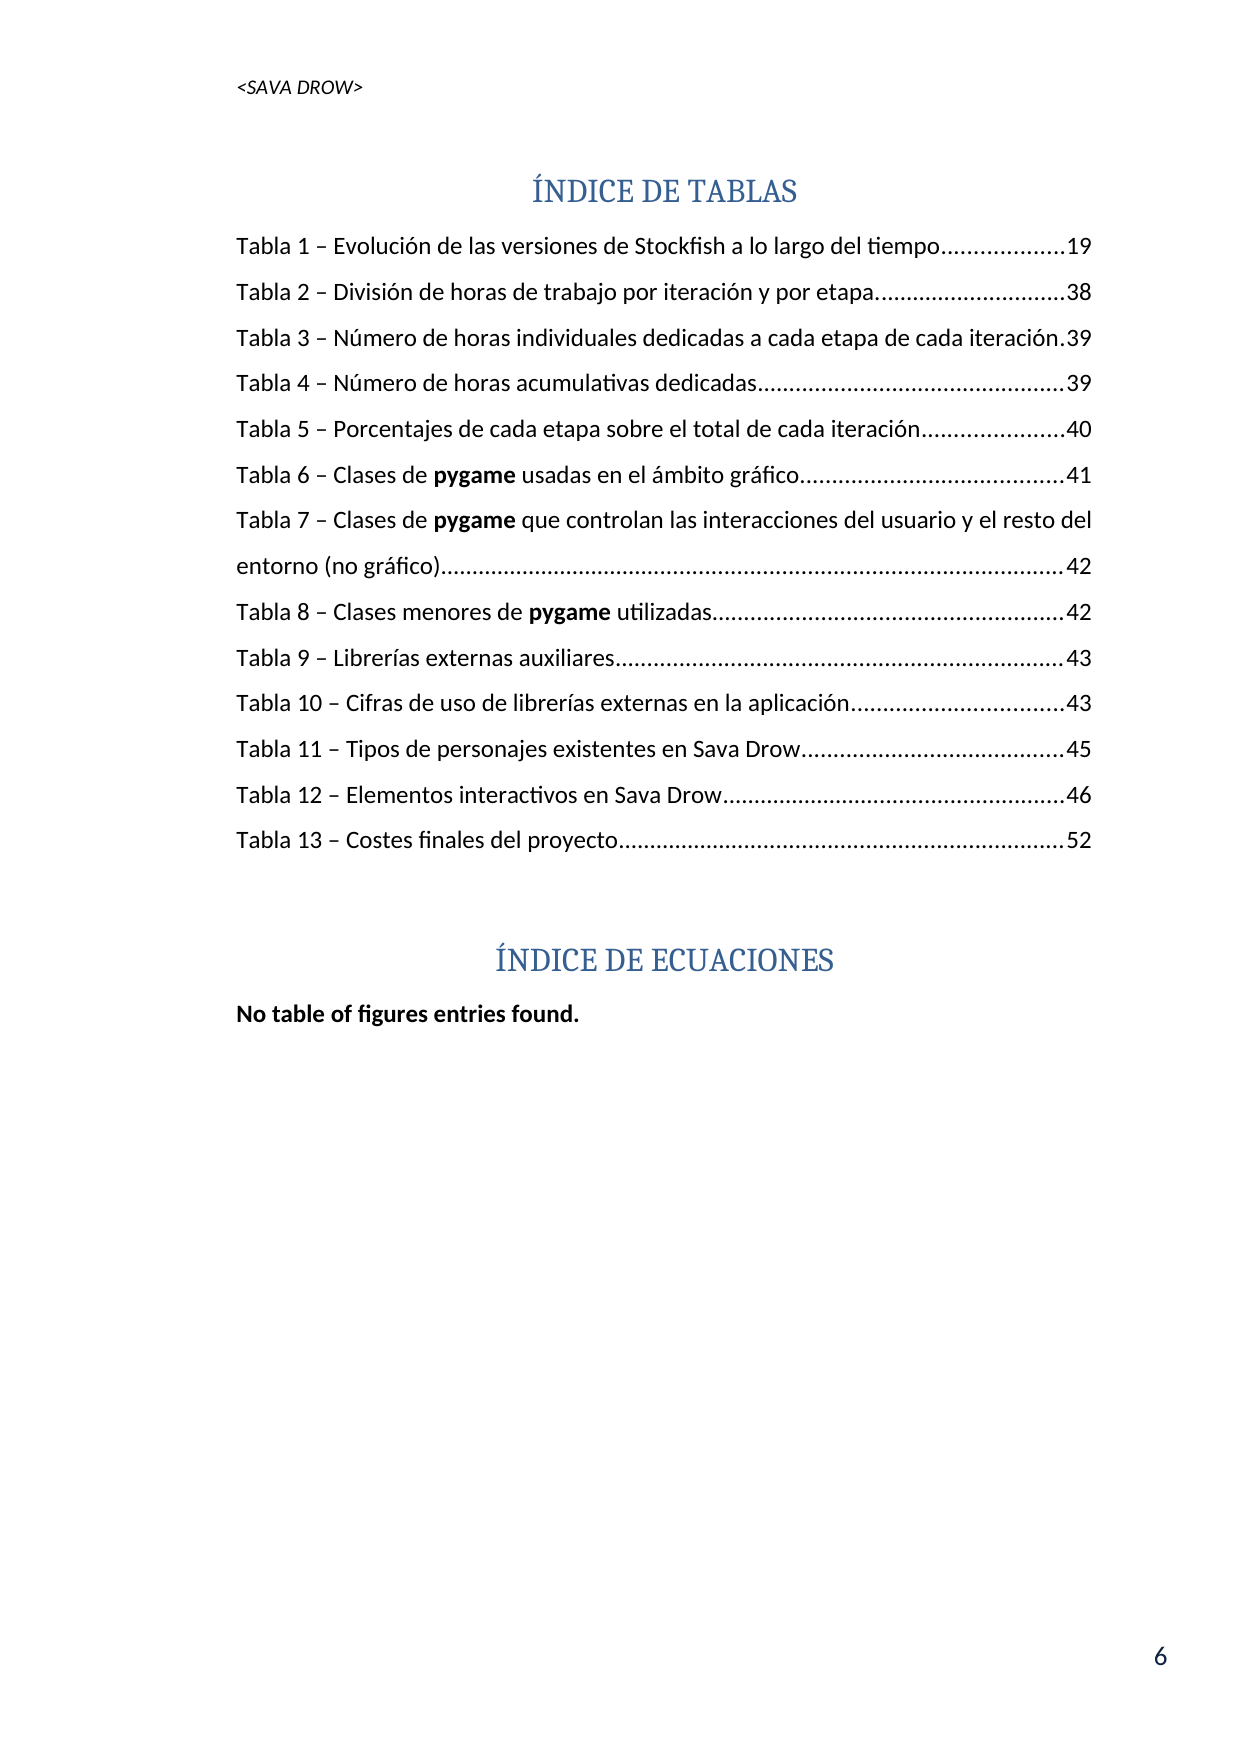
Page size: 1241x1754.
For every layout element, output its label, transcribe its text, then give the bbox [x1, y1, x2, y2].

text Tabla 11 – Tipos de personajes existentes en Sava Drow 45 [236, 733, 1092, 764]
subtitle ÍNDICE DE TABLAS [236, 173, 1092, 211]
text Tabla 4 – Número de horas acumulativas dedicadas 39 [236, 367, 1092, 398]
text Tabla 13 – Costes finales del proyecto 52 [236, 825, 1092, 855]
text Tabla 6 – Clases de pygame usadas en el ámbito gráfico 41 [236, 459, 1092, 489]
text Tabla 1 – Evolución de las versiones de Stockfish a lo largo del tiempo 19 [236, 230, 1092, 261]
text Tabla 8 – Clases menores de pygame utilizadas 42 [236, 596, 1092, 627]
text Tabla 10 – Cifras de uso de librerías externas en la aplicación 43 [236, 687, 1092, 718]
subtitle ÍNDICE DE ECUACIONES [236, 941, 1092, 979]
text Tabla 5 – Porcentajes de cada etapa sobre el total de cada iteración 40 [236, 413, 1092, 444]
text Tabla 2 – División de horas de trabajo por iteración y por etapa. 38 [236, 276, 1092, 306]
text Tabla 9 – Librerías externas auxiliares 43 [236, 642, 1092, 672]
text Tabla 7 – Clases de pygame que controlan las interacciones del usuario y el resto del entorno (no gráfico) 42 [236, 504, 1092, 581]
text Tabla 12 – Elementos interactivos en Sava Drow 46 [236, 779, 1092, 809]
text Tabla 3 – Número de horas individuales dedicadas a cada etapa de cada iteración 39 [236, 322, 1092, 352]
